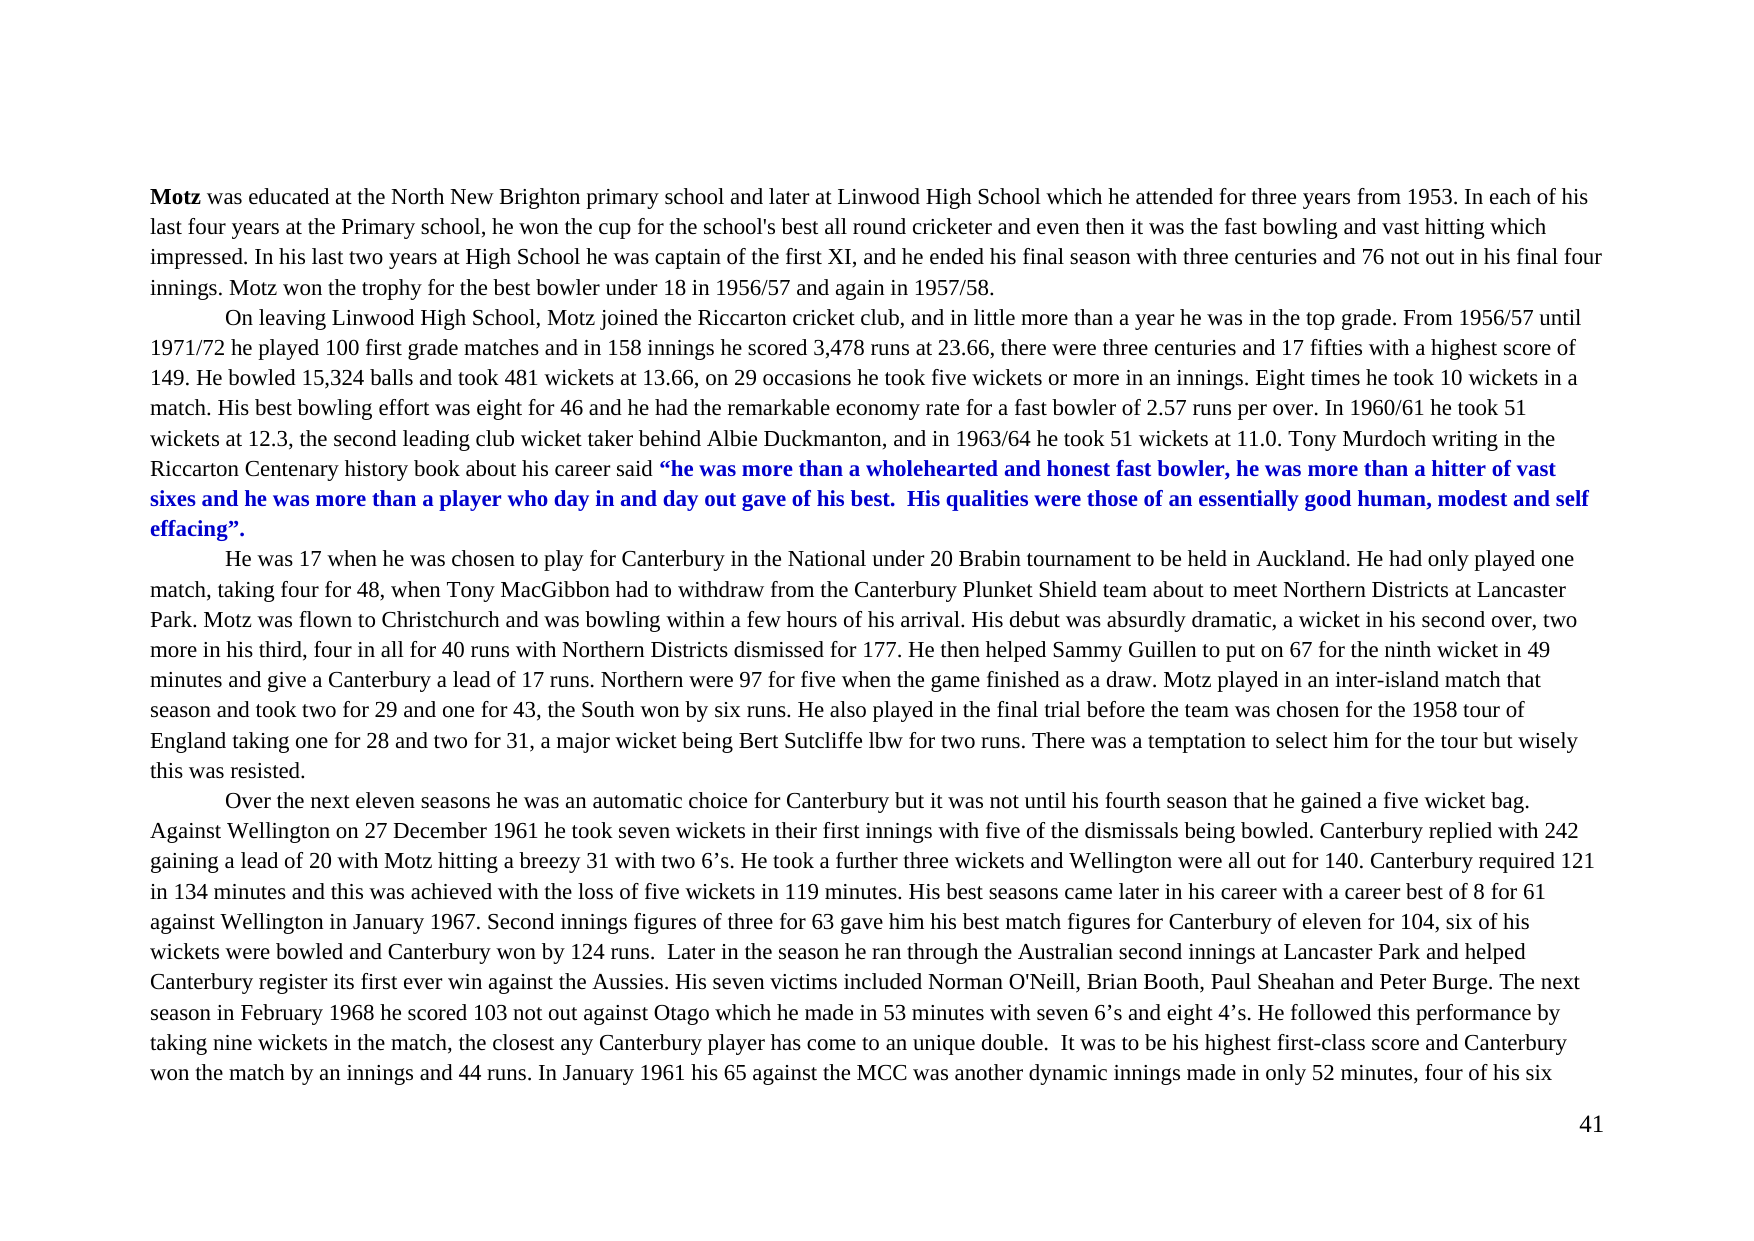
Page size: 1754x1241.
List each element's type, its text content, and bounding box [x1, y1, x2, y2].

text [150, 787, 1604, 1085]
text Motz was educated at the North New Brighton primary school and later at Linwood High School which he attended for three years from 1953. In each of his last four years at the Primary school, he won the cup for the school's best all round cricketer and even then it was the fast bowling and vast hitting which impressed. In his last two years at High School he was captain of the first XI, and he ended his final season with three centuries and 76 not out in his final four innings. Motz won the trophy for the best bowler under 18 in 1956/57 and again in 1957/58. [150, 183, 1604, 300]
text On leaving Linwood High School, Motz joined the Riccarton cricket club, and in little more than a year he was in the top grade. From 1956/57 until 1971/72 he played 100 first grade matches and in 158 innings he scored 3,478 runs at 23.66, there were three centuries and 17 fifties with a highest score of 149. He bowled 15,324 balls and took 481 wickets at 13.66, on 29 occasions he took five wickets or more in an innings. Eight times he took 10 wickets in a match. His best bowling effort was eight for 46 and he had the remarkable economy rate for a fast bowler of 2.57 runs per over. In 1960/61 he took 51 wickets at 12.3, the second leading club wicket taker behind Albie Duckmanton, and in 1963/64 he took 51 wickets at 11.0. Tony Murdoch writing in the Riccarton Centenary history book about his career said “he was more than a wholehearted and honest fast bowler, he was more than a hitter of vast sixes and he was more than a player who day in and day out gave of his best. His qualities were those of an essentially good human, modest and self effacing”. [150, 304, 1604, 542]
text He was 17 when he was chosen to play for Canterbury in the National under 20 Brabin tournament to be held in Auckland. He had only played one match, taking four for 48, when Tony MacGibbon had to withdraw from the Canterbury Plunket Shield team about to meet Northern Districts at Lancaster Park. Motz was flown to Christchurch and was bowling within a few hours of his arrival. His debut was absurdly dramatic, a wicket in his second over, two more in his third, four in all for 40 runs with Northern Districts dismissed for 177. He then helped Sammy Guillen to put on 67 for the ninth wicket in 49 minutes and give a Canterbury a lead of 17 runs. Northern were 97 for five when the game finished as a draw. Motz played in an inter-island match that season and took two for 29 and one for 43, the South won by six runs. He also played in the final trial before the team was chosen for the 1958 tour of England taking one for 28 and two for 31, a major wicket being Bert Sutcliffe lbw for two runs. There was a temptation to select him for the tour but wisely this was resisted. [150, 546, 1604, 783]
